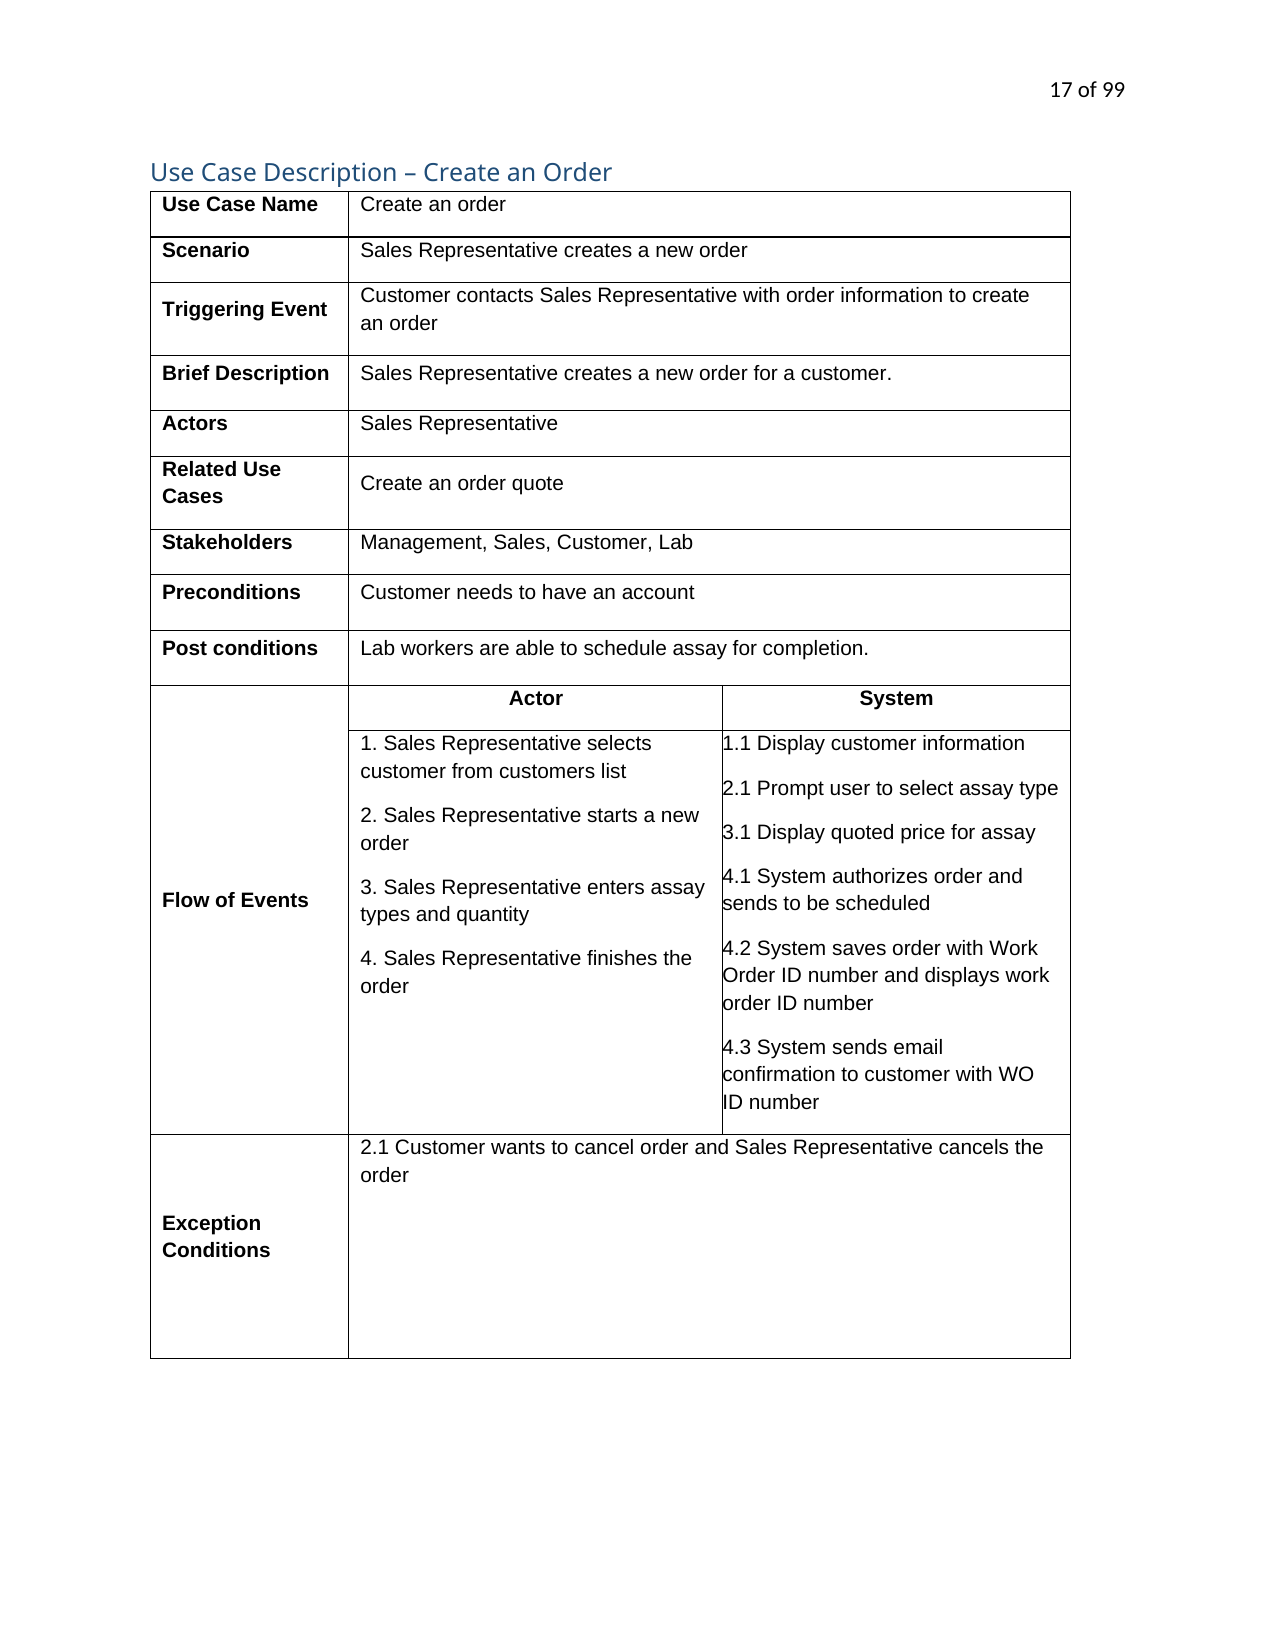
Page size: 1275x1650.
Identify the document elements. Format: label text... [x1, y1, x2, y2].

table_cell 1.1 Display customer information 2.1 Prompt user to select assay type 3.1 Display quoted price for assay 4.1 System authorizes order and sends to be scheduled 4.2 System saves order with Work Order ID number and displays work order ID number 4.3 System sends email confirmation to customer with WO ID number [723, 731, 1070, 1134]
table_cell System [723, 686, 1070, 730]
table_cell Customer contacts Sales Representative with order information to create an order [349, 283, 1070, 355]
table_cell Brief Description [151, 356, 348, 410]
table_header Create an order [349, 192, 1070, 236]
table_cell Actors [151, 411, 348, 456]
table_cell Flow of Events [151, 686, 348, 1134]
table_cell Scenario [151, 238, 348, 282]
table_cell Post conditions [151, 631, 348, 685]
table_cell 2.1 Customer wants to cancel order and Sales Representative cancels the order [349, 1135, 1070, 1358]
table_cell Related Use Cases [151, 457, 348, 529]
table_cell Customer needs to have an account [349, 575, 1070, 629]
table_cell Triggering Event [151, 283, 348, 355]
table_cell Management, Sales, Customer, Lab [349, 530, 1070, 574]
subtitle Use Case Description – Create an Order [150, 154, 1125, 188]
table_cell Sales Representative creates a new order [349, 238, 1070, 282]
table_cell Create an order quote [349, 457, 1070, 529]
table_cell Lab workers are able to schedule assay for completion. [349, 631, 1070, 685]
table_cell Exception Conditions [151, 1135, 348, 1358]
table_cell Preconditions [151, 575, 348, 629]
table_cell Sales Representative [349, 411, 1070, 456]
table_cell 1. Sales Representative selects customer from customers list 2. Sales Representative starts a new order 3. Sales Representative enters assay types and quantity 4. Sales Representative finishes the order [349, 731, 722, 1134]
table_cell Stakeholders [151, 530, 348, 574]
table_header Use Case Name [151, 192, 348, 236]
table_cell Sales Representative creates a new order for a customer. [349, 356, 1070, 410]
table_cell Actor [349, 686, 722, 730]
